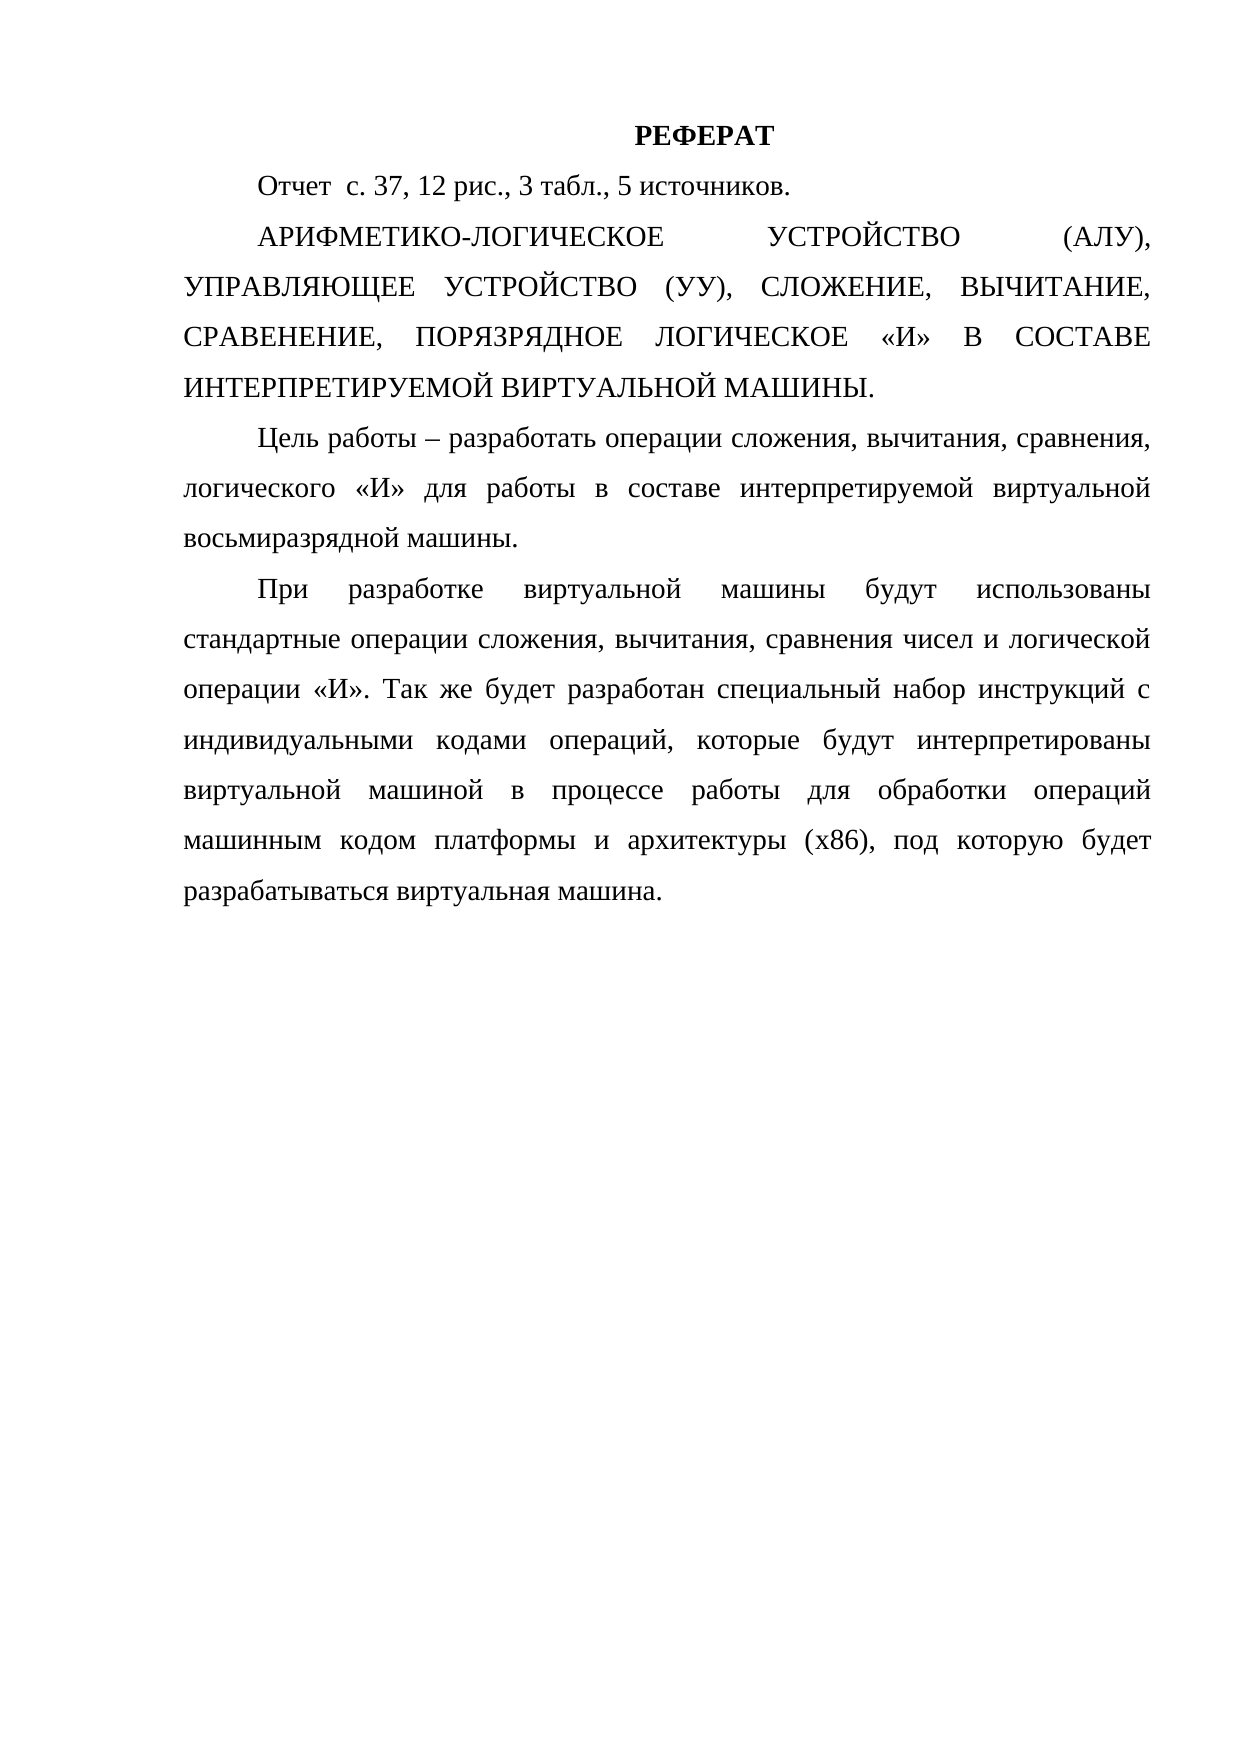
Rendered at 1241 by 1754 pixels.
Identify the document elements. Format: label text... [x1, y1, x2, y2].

text При разработке виртуальной машины будут использованы стандартные операции сложения, вычитания, сравнения чисел и логической операции «И». Так же будет разработан специальный набор инструкций с индивидуальными кодами операций, которые будут интерпретированы виртуальной машиной в процессе работы для обработки операций машинным кодом платформы и архитектуры (x86), под которую будет разрабатываться виртуальная машина. [183, 571, 1152, 906]
text АРИФМЕТИКО-ЛОГИЧЕСКОЕ УСТРОЙСТВО (АЛУ), УПРАВЛЯЮЩЕЕ УСТРОЙСТВО (УУ), СЛОЖЕНИЕ, ВЫЧИТАНИЕ, СРАВЕНЕНИЕ, ПОРЯЗРЯДНОЕ ЛОГИЧЕСКОЕ «И» В СОСТАВЕ ИНТЕРПРЕТИРУЕМОЙ ВИРТУАЛЬНОЙ МАШИНЫ. [183, 219, 1152, 403]
text Отчет с. 37, 12 рис., 3 табл., 5 источников. [183, 168, 1152, 202]
text РЕФЕРАТ [183, 118, 1152, 152]
text Цель работы – разработать операции сложения, вычитания, сравнения, логического «И» для работы в составе интерпретируемой виртуальной восьмиразрядной машины. [183, 420, 1152, 554]
